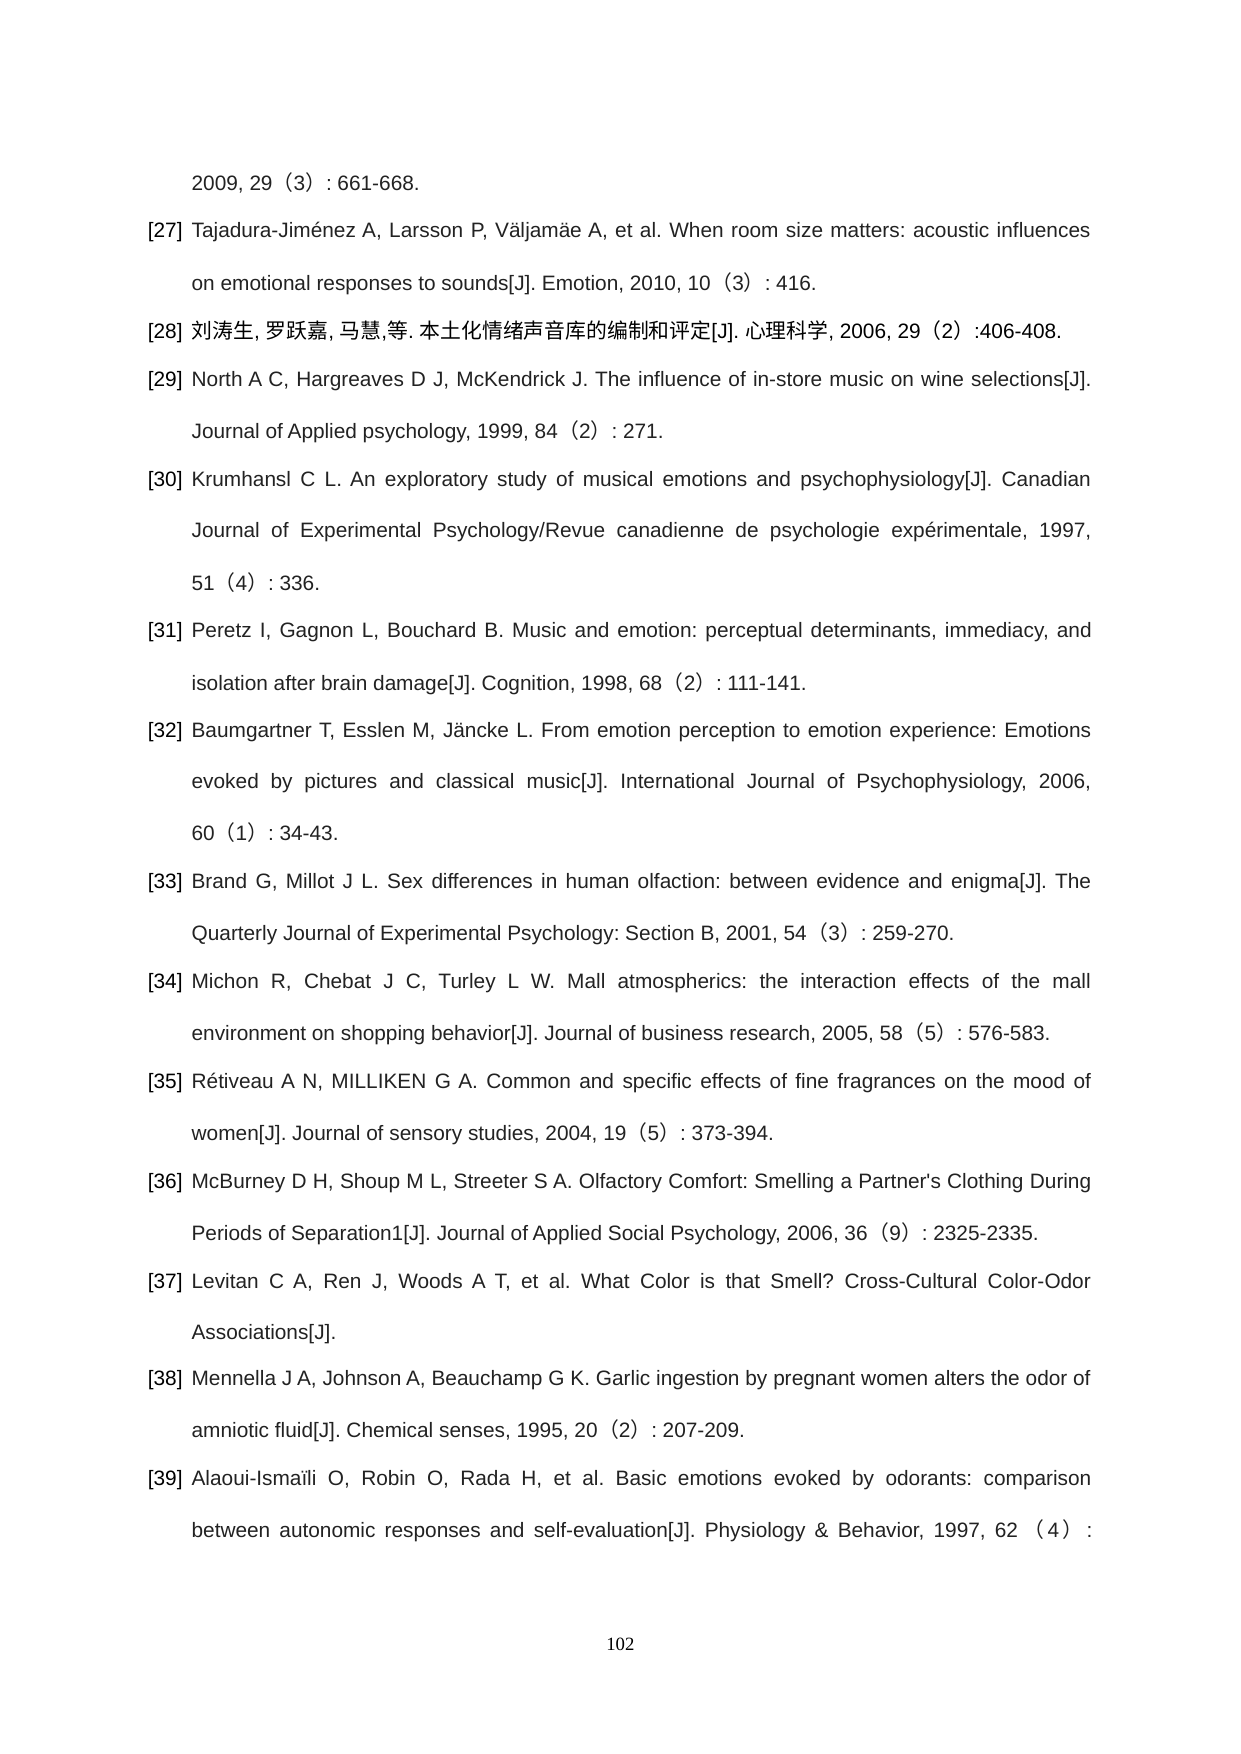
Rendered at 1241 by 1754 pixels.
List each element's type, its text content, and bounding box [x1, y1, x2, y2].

list Baumgartner T, Esslen M, Jäncke L. From emotion perception to emotion experience: Emotions evoked by pictures and classical music[J]. International Journal of Psychophysiology, 2006, 60（1）: 34-43. [148, 713, 1092, 849]
list McBurney D H, Shoup M L, Streeter S A. Olfactory Comfort: Smelling a Partner's Clothing During Periods of Separation1[J]. Journal of Applied Social Psychology, 2006, 36（9）: 2325-2335. [148, 1164, 1092, 1249]
list Krumhansl C L. An exploratory study of musical emotions and psychophysiology[J]. Canadian Journal of Experimental Psychology/Revue canadienne de psychologie expérimentale, 1997, 51（4）: 336. [148, 462, 1092, 598]
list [148, 164, 1092, 198]
list Tajadura-Jiménez A, Larsson P, Väljamäe A, et al. When room size matters: acoustic influences on emotional responses to sounds[J]. Emotion, 2010, 10（3）: 416. [148, 213, 1092, 298]
list Michon R, Chebat J C, Turley L W. Mall atmospherics: the interaction effects of the mall environment on shopping behavior[J]. Journal of business research, 2005, 58（5）: 576-583. [148, 964, 1092, 1049]
list Levitan C A, Ren J, Woods A T, et al. What Color is that Smell? Cross-Cultural Color-Odor Associations[J]. [148, 1264, 1092, 1349]
list Peretz I, Gagnon L, Bouchard B. Music and emotion: perceptual determinants, immediacy, and isolation after brain damage[J]. Cognition, 1998, 68（2）: 111-141. [148, 613, 1092, 698]
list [148, 1461, 1092, 1546]
list Mennella J A, Johnson A, Beauchamp G K. Garlic ingestion by pregnant women alters the odor of amniotic fluid[J]. Chemical senses, 1995, 20（2）: 207-209. [148, 1361, 1092, 1446]
list Rétiveau A N, MILLIKEN G A. Common and specific effects of fine fragrances on the mood of women[J]. Journal of sensory studies, 2004, 19（5）: 373-394. [148, 1064, 1092, 1149]
list Brand G, Millot J L. Sex differences in human olfaction: between evidence and enigma[J]. The Quarterly Journal of Experimental Psychology: Section B, 2001, 54（3）: 259-270. [148, 864, 1092, 949]
list 刘涛生, 罗跃嘉, 马慧,等. 本土化情绪声音库的编制和评定[J]. 心理科学, 2006, 29（2）:406-408. [148, 313, 1092, 347]
list North A C, Hargreaves D J, McKendrick J. The influence of in-store music on wine selections[J]. Journal of Applied psychology, 1999, 84（2）: 271. [148, 362, 1092, 447]
